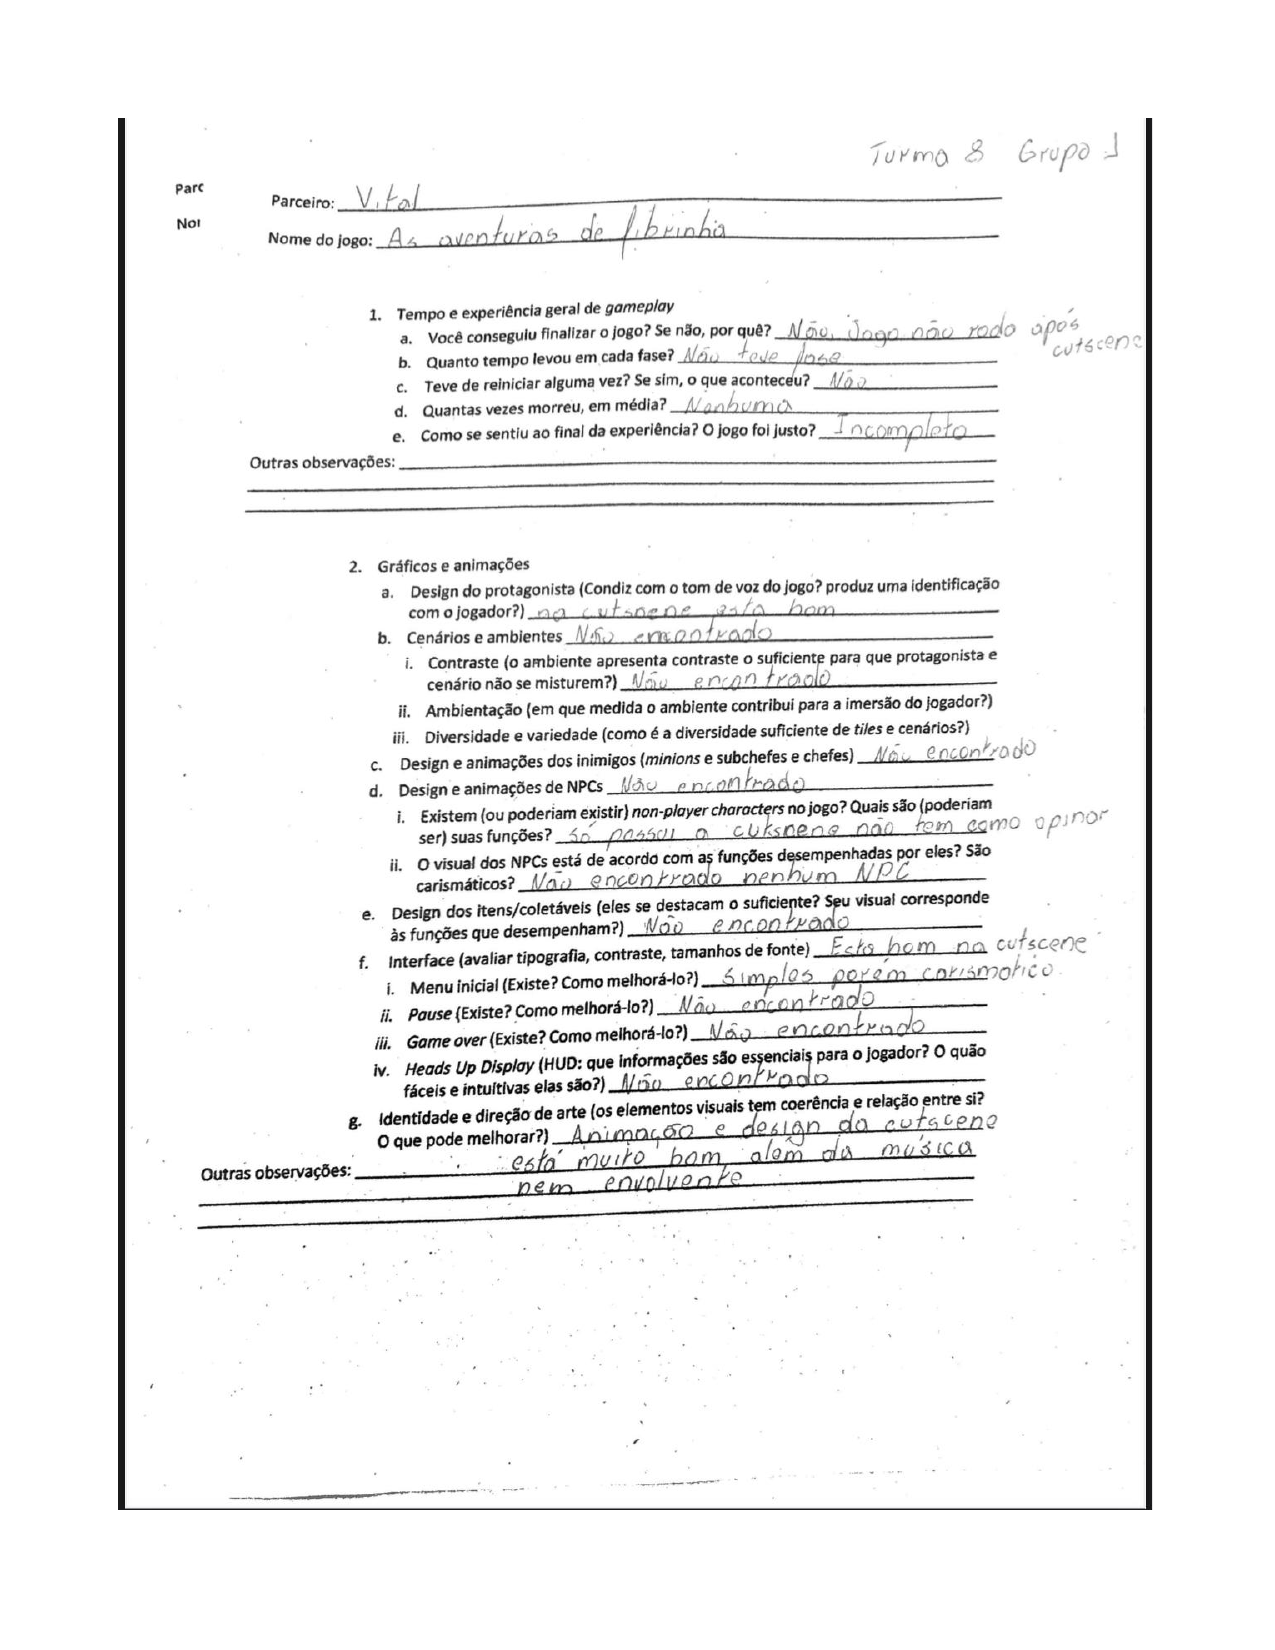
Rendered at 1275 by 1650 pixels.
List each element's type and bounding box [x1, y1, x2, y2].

picture [118, 118, 1153, 1510]
